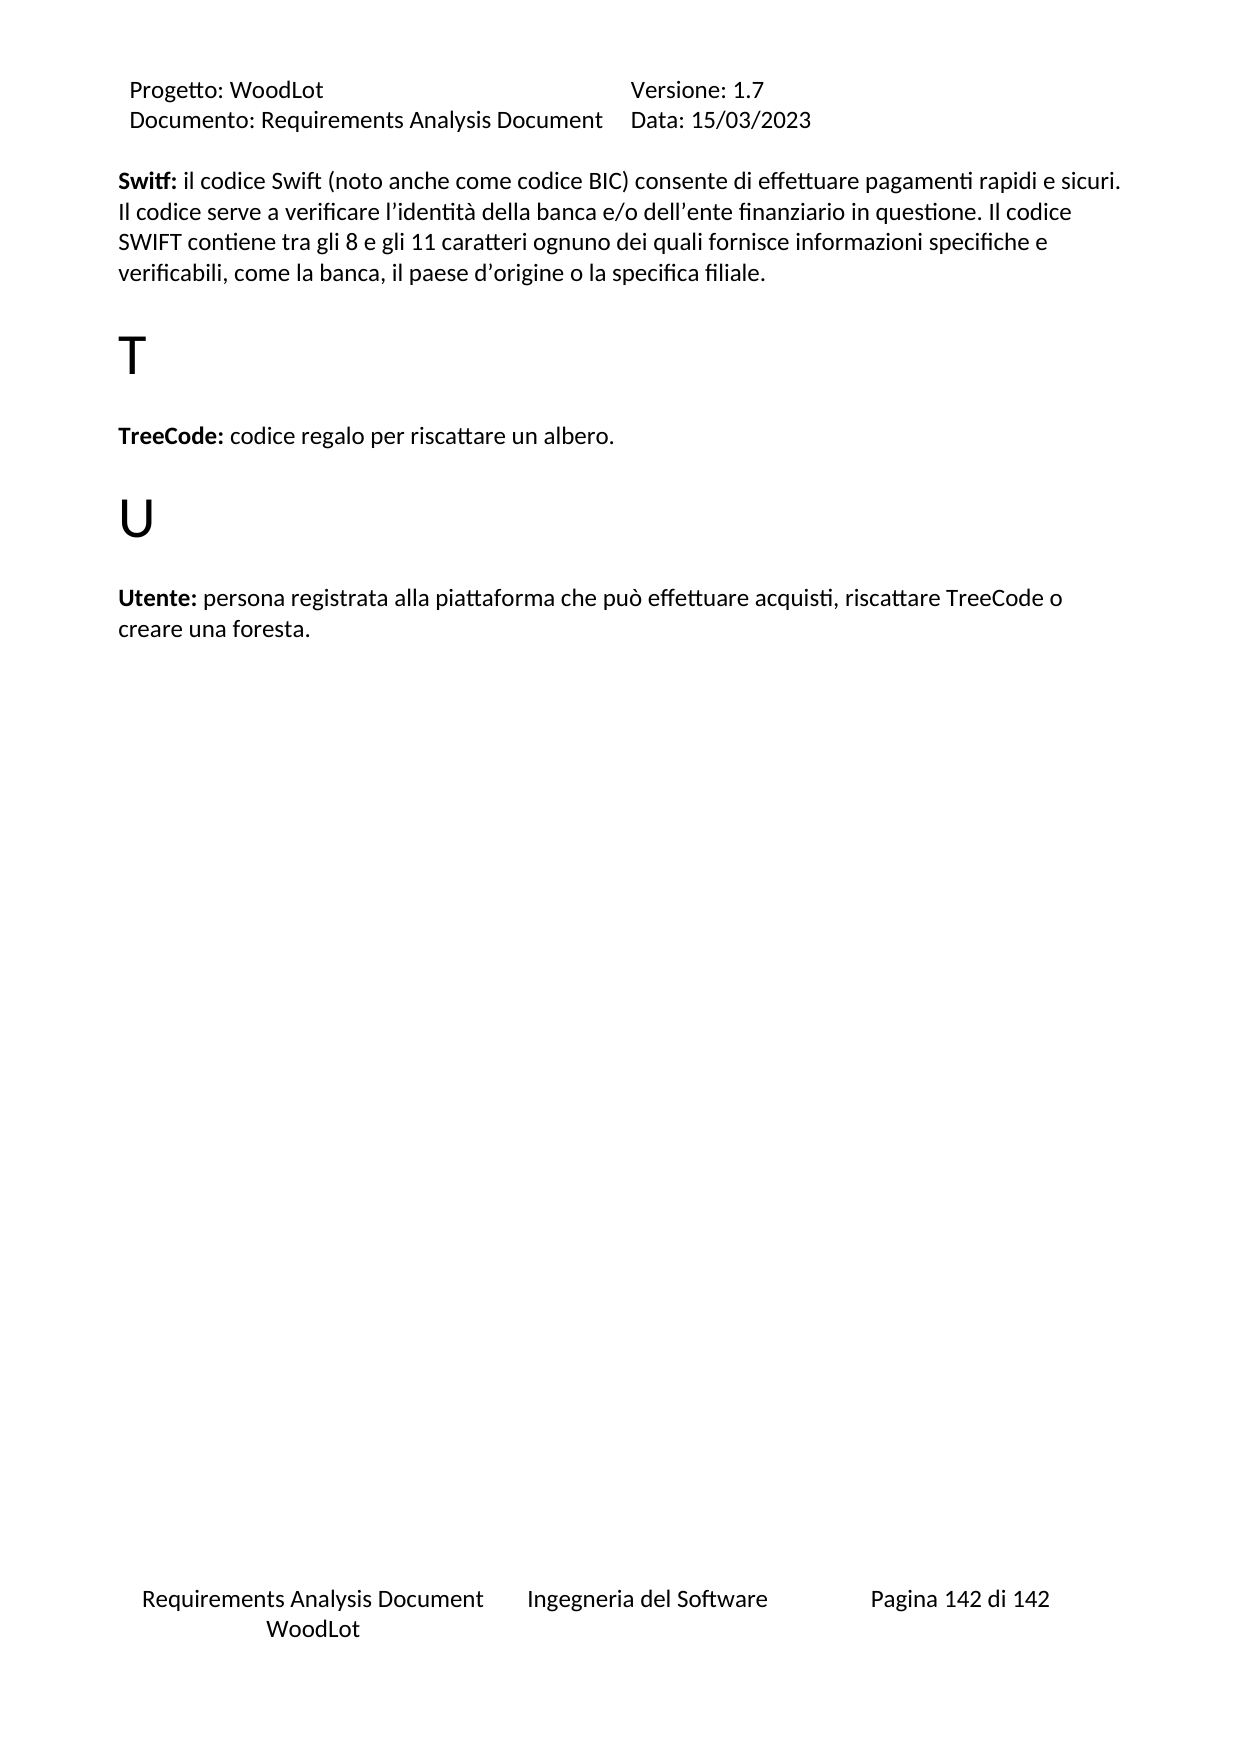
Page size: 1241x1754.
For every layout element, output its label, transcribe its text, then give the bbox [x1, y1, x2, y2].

text TreeCode: codice regalo per riscattare un albero. [118, 420, 1122, 450]
text U [118, 481, 1122, 552]
text Utente: persona registrata alla piattaforma che può effettuare acquisti, riscattare TreeCode o creare una foresta. [118, 583, 1122, 644]
text T [118, 318, 1122, 389]
text Switf: il codice Swift (noto anche come codice BIC) consente di effettuare pagamenti rapidi e sicuri. Il codice serve a verificare l’identità della banca e/o dell’ente finanziario in questione. Il codice SWIFT contiene tra gli 8 e gli 11 caratteri ognuno dei quali fornisce informazioni specifiche e verificabili, come la banca, il paese d’origine o la specifica filiale. [118, 165, 1122, 287]
